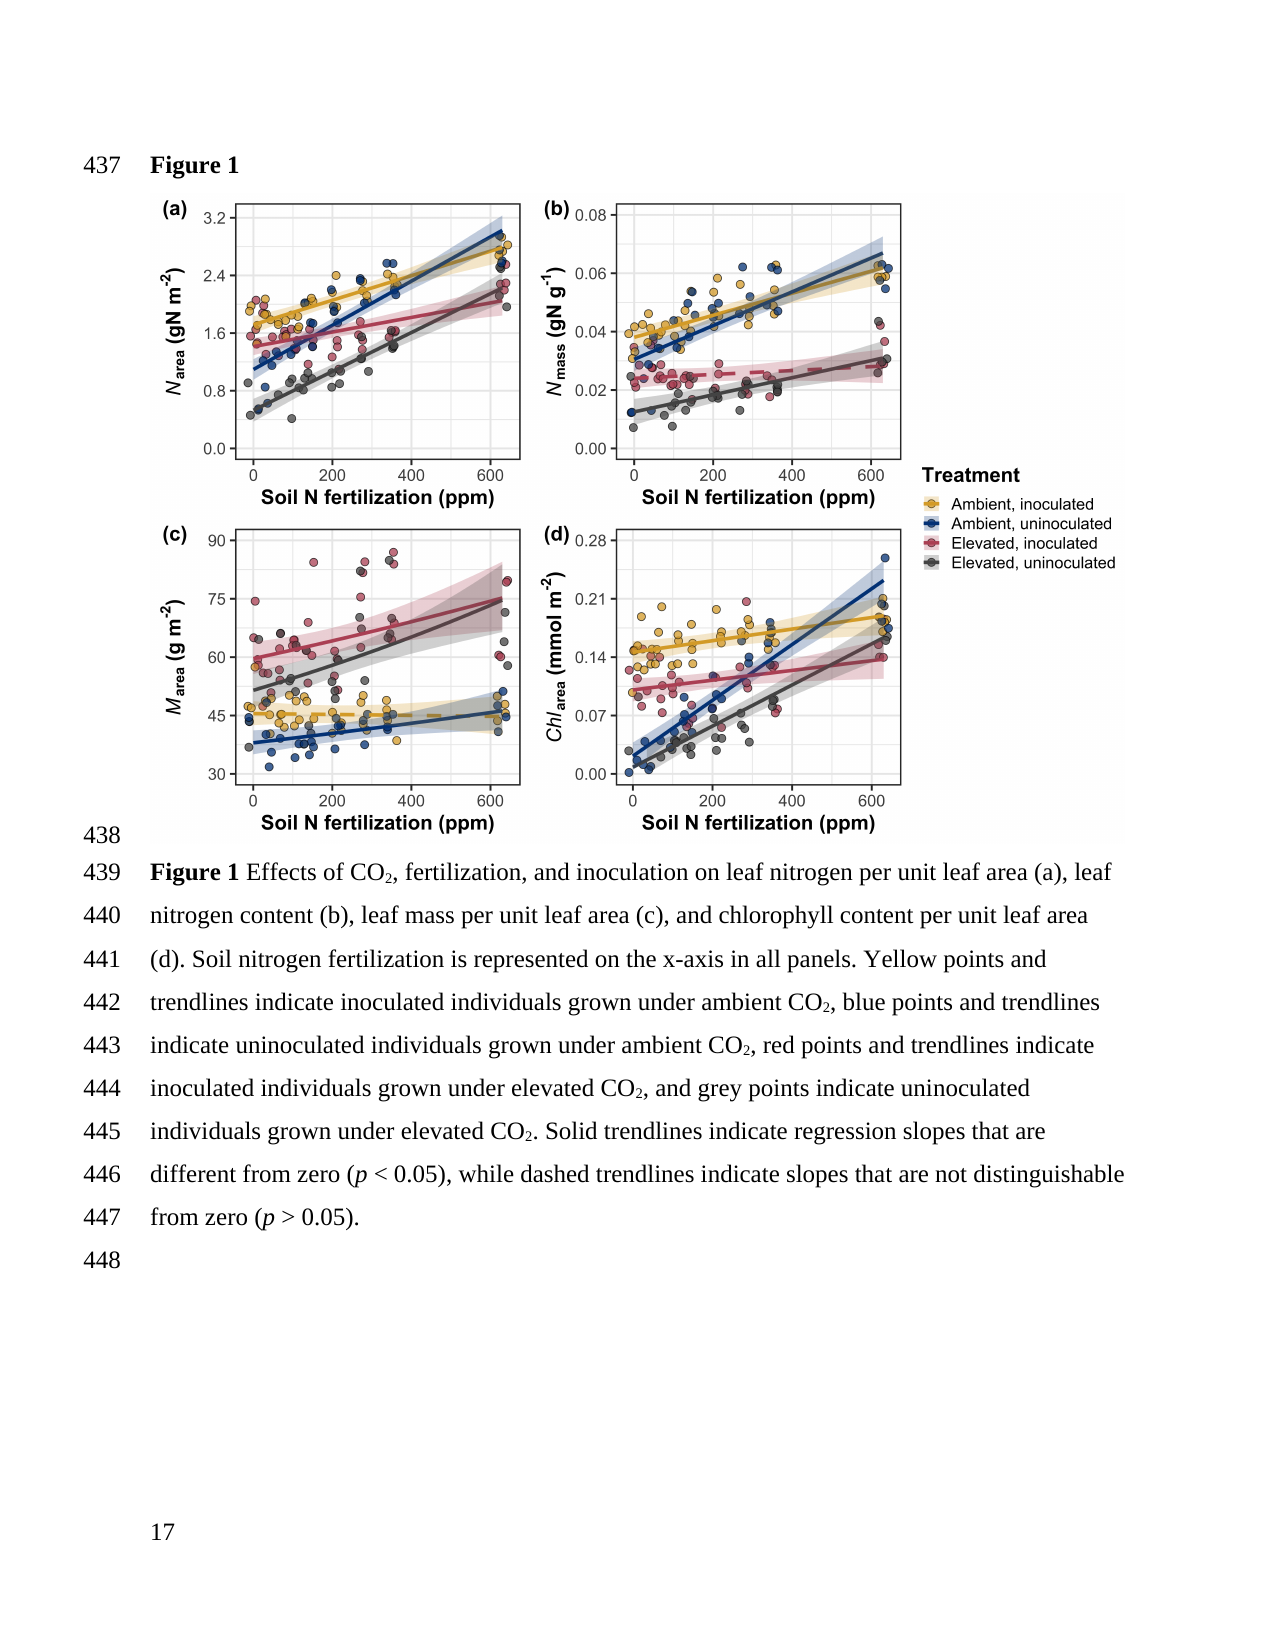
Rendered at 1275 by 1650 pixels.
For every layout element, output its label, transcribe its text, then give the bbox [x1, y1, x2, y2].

text Figure 1 Effects of CO2, fertilization, and inoculation on leaf nitrogen per unit leaf area (a), leaf nitrogen content (b), leaf mass per unit leaf area (c), and chlorophyll content per unit leaf area (d). Soil nitrogen fertilization is represented on the x-axis in all panels. Yellow points and trendlines indicate inoculated individuals grown under ambient CO2, blue points and trendlines indicate uninoculated individuals grown under ambient CO2, red points and trendlines indicate inoculated individuals grown under elevated CO2, and grey points indicate uninoculated individuals grown under elevated CO2. Solid trendlines indicate regression slopes that are different from zero (p < 0.05), while dashed trendlines indicate slopes that are not distinguishable from zero (p > 0.05). [150, 857, 1125, 1231]
text Figure 1 [150, 150, 1125, 179]
picture [150, 193, 1125, 844]
